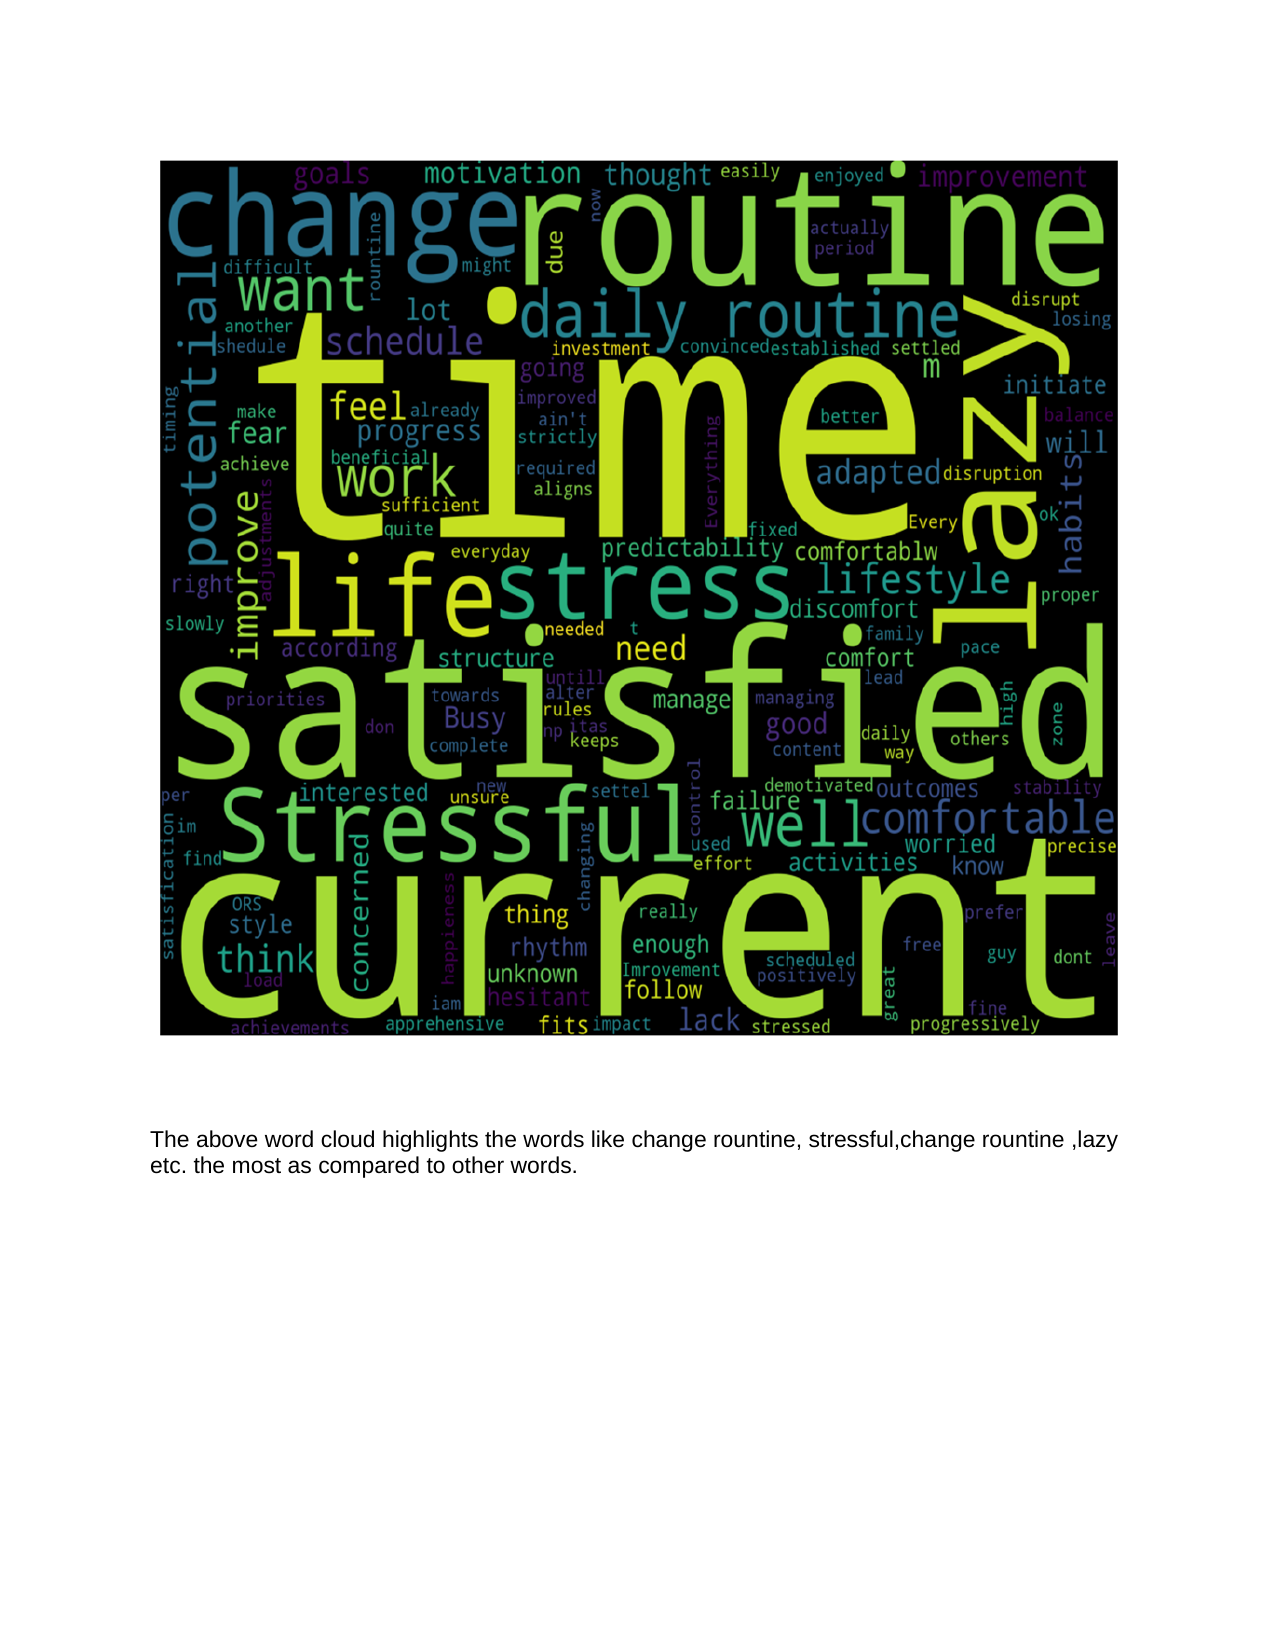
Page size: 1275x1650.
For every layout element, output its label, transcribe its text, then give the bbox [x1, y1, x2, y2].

text The above word cloud highlights the words like change rountine, stressful,change rountine ,lazy etc. the most as compared to other words. [150, 1126, 1125, 1179]
picture [150, 150, 1125, 1046]
